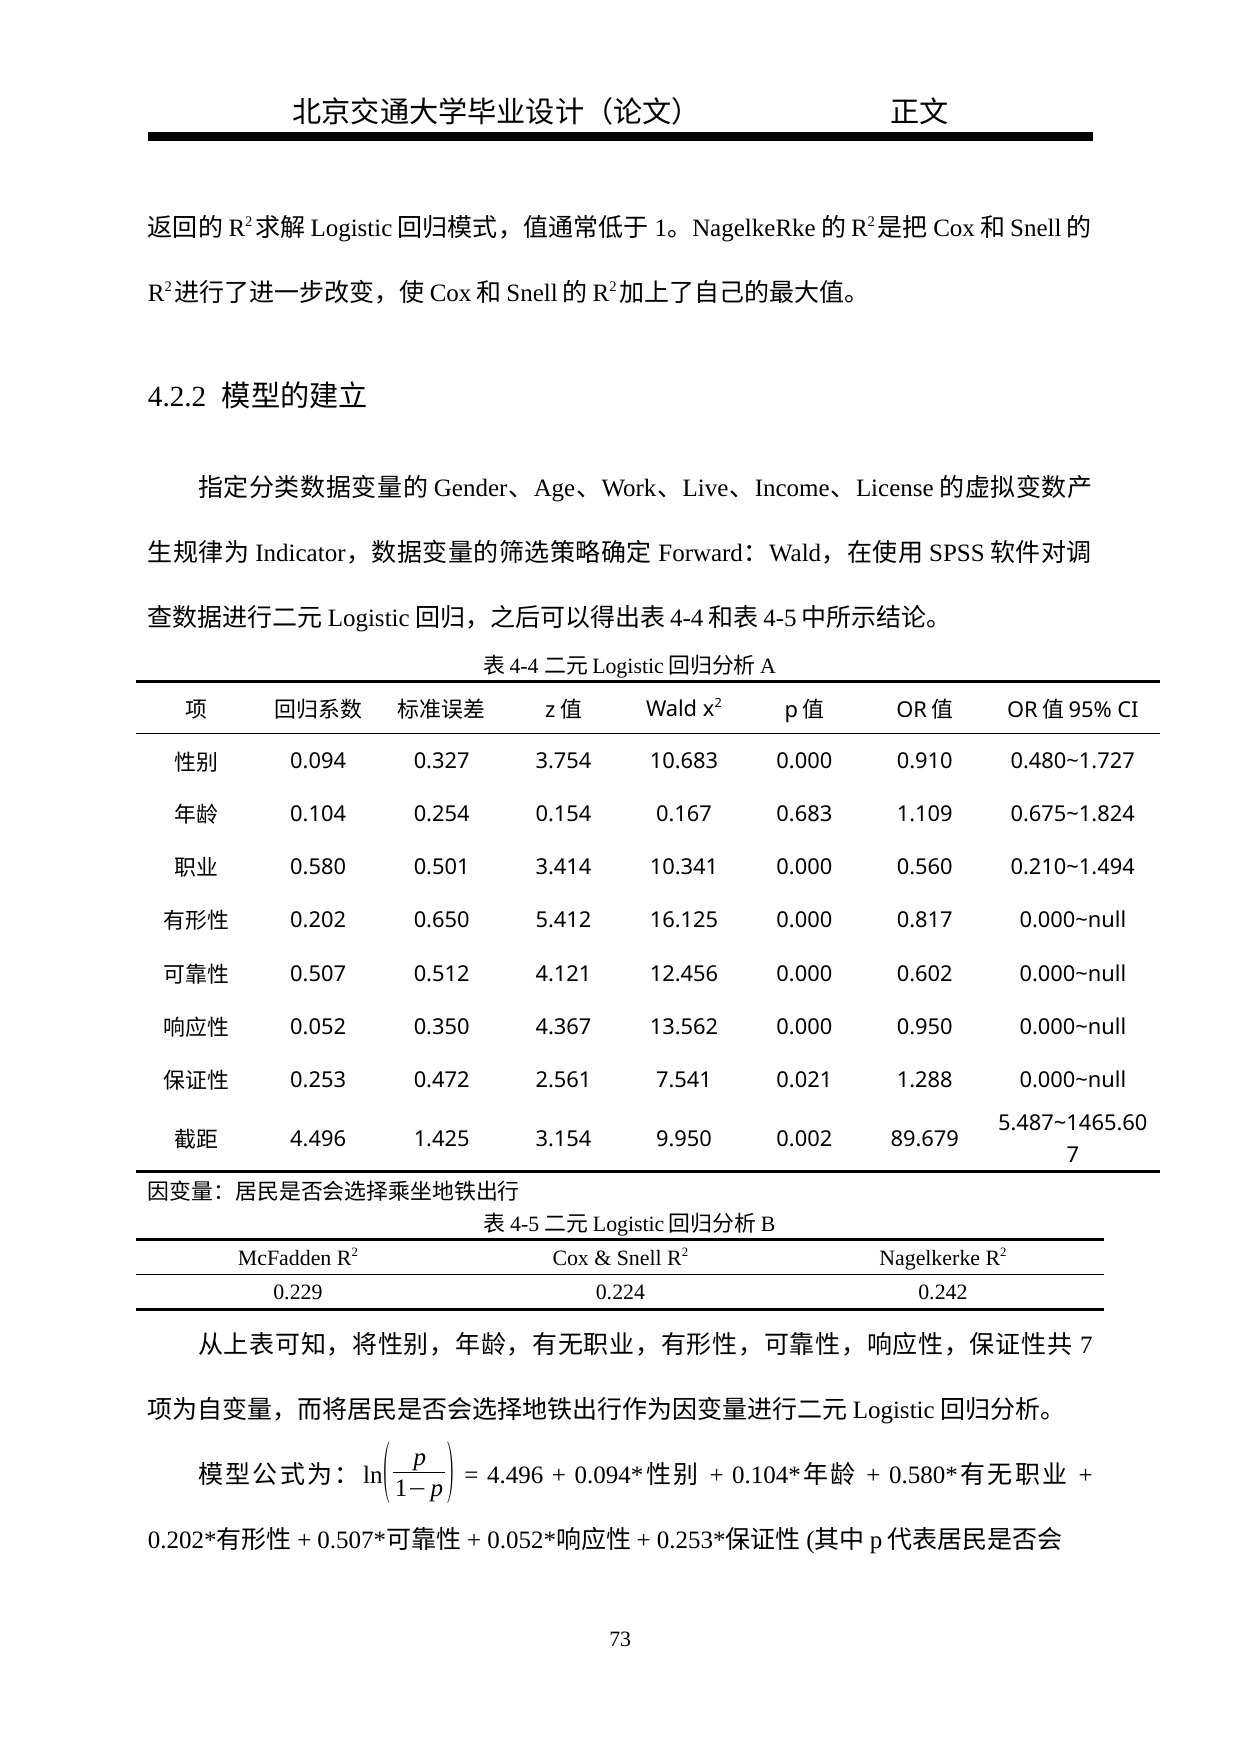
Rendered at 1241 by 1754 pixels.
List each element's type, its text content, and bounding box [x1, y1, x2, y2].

table_cell 0.167 [624, 786, 744, 839]
table_cell 13.562 [624, 999, 744, 1052]
table_cell 0.580 [256, 840, 379, 893]
table_cell 性别 [136, 734, 256, 786]
table_cell 0.000 [744, 893, 864, 946]
table_cell 0.327 [380, 734, 503, 786]
table_cell 0.507 [256, 946, 379, 999]
table_header OR值 [864, 683, 985, 733]
text 因变量：居民是否会选择乘坐地铁出行 [148, 1173, 1092, 1206]
table_cell 0.675~1.824 [985, 786, 1160, 839]
table_cell 7.541 [624, 1052, 744, 1105]
table_cell 0.350 [380, 999, 503, 1052]
table_cell 0.472 [380, 1052, 503, 1105]
table_cell 0.224 [459, 1275, 781, 1307]
table_cell 12.456 [624, 946, 744, 999]
table_cell 职业 [136, 840, 256, 893]
table_cell 0.501 [380, 840, 503, 893]
text 模型的建立 [148, 373, 1092, 415]
table_cell 0.154 [503, 786, 623, 839]
table_cell 响应性 [136, 999, 256, 1052]
table_header 项 [136, 683, 256, 733]
table_header Wald x2 [624, 683, 744, 733]
table_cell 0.000 [744, 840, 864, 893]
table_cell 89.679 [864, 1105, 985, 1170]
table_cell 5.487~1465.607 [985, 1105, 1160, 1170]
table_cell 0.910 [864, 734, 985, 786]
text 从上表可知，将性别，年龄，有无职业，有形性，可靠性，响应性，保证性共7项为自变量，而将居民是否会选择地铁出行作为因变量进行二元Logistic回归分析。 [148, 1311, 1092, 1441]
text 表4-4 二元Logistic回归分析A [148, 648, 1092, 680]
table_cell 0.094 [256, 734, 379, 786]
table_header Nagelkerke R2 [781, 1241, 1104, 1274]
table_cell 有形性 [136, 893, 256, 946]
text 表4-5 二元Logistic回归分析B [148, 1206, 1092, 1238]
table_cell 4.121 [503, 946, 623, 999]
table_cell 16.125 [624, 893, 744, 946]
table_cell 0.683 [744, 786, 864, 839]
table_cell 0.202 [256, 893, 379, 946]
table_cell 年龄 [136, 786, 256, 839]
table_cell 0.480~1.727 [985, 734, 1160, 786]
table_cell 0.229 [136, 1275, 459, 1307]
table_cell 2.561 [503, 1052, 623, 1105]
table_cell 0.000 [744, 999, 864, 1052]
table_cell 0.253 [256, 1052, 379, 1105]
table_cell 10.683 [624, 734, 744, 786]
table_header OR值95% CI [985, 683, 1160, 733]
table_cell 0.650 [380, 893, 503, 946]
table_cell 9.950 [624, 1105, 744, 1170]
table_cell 0.000 [744, 946, 864, 999]
table_cell 0.000~null [985, 999, 1160, 1052]
table_cell 0.000~null [985, 946, 1160, 999]
table_cell 0.512 [380, 946, 503, 999]
table_cell 10.341 [624, 840, 744, 893]
table_cell 0.000 [744, 734, 864, 786]
table_cell 截距 [136, 1105, 256, 1170]
table_cell 1.109 [864, 786, 985, 839]
table_cell 4.496 [256, 1105, 379, 1170]
table_cell 0.021 [744, 1052, 864, 1105]
table_header z值 [503, 683, 623, 733]
table_cell 0.000~null [985, 893, 1160, 946]
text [148, 193, 1092, 323]
table_cell 0.052 [256, 999, 379, 1052]
table_cell 3.414 [503, 840, 623, 893]
table_cell 1.425 [380, 1105, 503, 1170]
table_cell 3.754 [503, 734, 623, 786]
table_header McFadden R2 [136, 1241, 459, 1274]
text 指定分类数据变量的Gender、Age、Work、Live、Income、License的虚拟变数产生规律为Indicator，数据变量的筛选策略确定Forward：Wald，在使用SPSS软件对调查数据进行二元Logistic回归，之后可以得出表4-4和表4-5中所示结论。 [148, 453, 1092, 648]
table_cell 0.104 [256, 786, 379, 839]
table_cell 0.000~null [985, 1052, 1160, 1105]
table_cell 0.817 [864, 893, 985, 946]
table_header Cox & Snell R2 [459, 1241, 781, 1274]
table_cell 0.254 [380, 786, 503, 839]
table_header p值 [744, 683, 864, 733]
table_cell 0.210~1.494 [985, 840, 1160, 893]
table_header 回归系数 [256, 683, 379, 733]
table_cell 5.412 [503, 893, 623, 946]
table_cell 可靠性 [136, 946, 256, 999]
text 模型公式为：ln = 4.496 + 0.094*性别 + 0.104*年龄 + 0.580*有无职业 + 0.202*有形性 + 0.507*可靠性 + 0.052*响应性 + 0.253*保证性 (其中p代表居民是否会 [148, 1441, 1092, 1571]
table_cell 保证性 [136, 1052, 256, 1105]
table_cell 0.602 [864, 946, 985, 999]
table_header 标准误差 [380, 683, 503, 733]
table_cell 0.950 [864, 999, 985, 1052]
table_cell 3.154 [503, 1105, 623, 1170]
table_cell 4.367 [503, 999, 623, 1052]
table_cell 0.242 [781, 1275, 1104, 1307]
table_cell 1.288 [864, 1052, 985, 1105]
table_cell 0.002 [744, 1105, 864, 1170]
table_cell 0.560 [864, 840, 985, 893]
